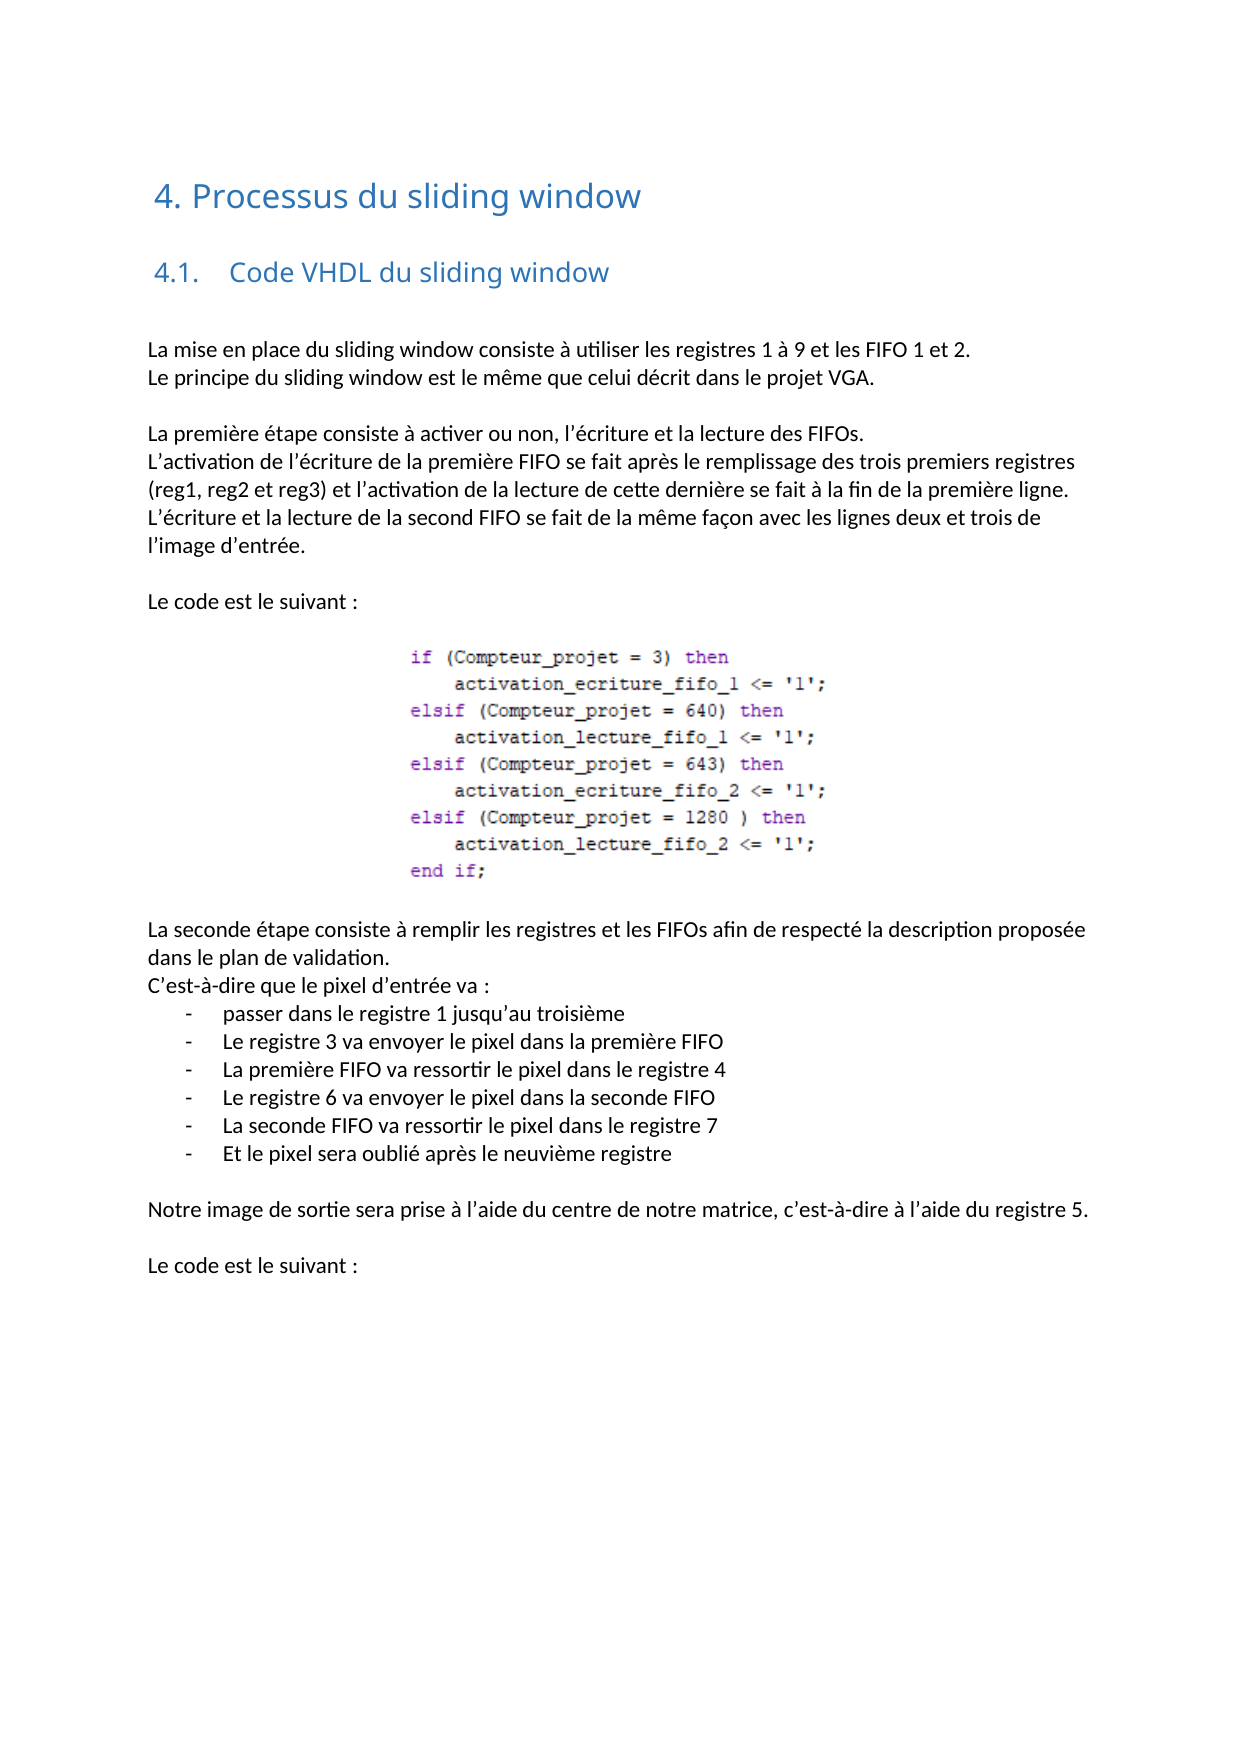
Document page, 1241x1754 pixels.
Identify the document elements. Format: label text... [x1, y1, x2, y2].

subtitle Processus du sliding window [154, 173, 1093, 218]
text C’est-à-dire que le pixel d’entrée va : [148, 971, 1093, 999]
subtitle Code VHDL du sliding window [154, 254, 1093, 291]
list Et le pixel sera oublié après le neuvième registre [185, 1139, 1093, 1167]
text Le code est le suivant : [148, 1252, 1093, 1279]
text L’activation de l’écriture de la première FIFO se fait après le remplissage des trois premiers registres (reg1, reg2 et reg3) et l’activation de la lecture de cette dernière se fait à la fin de la première ligne. [148, 447, 1093, 503]
list Le registre 3 va envoyer le pixel dans la première FIFO [185, 1027, 1093, 1055]
text La seconde étape consiste à remplir les registres et les FIFOs afin de respecté la description proposée dans le plan de validation. [148, 915, 1093, 971]
text Le principe du sliding window est le même que celui décrit dans le projet VGA. [148, 363, 1093, 391]
picture [406, 643, 834, 888]
text Le code est le suivant : [148, 587, 1093, 616]
list Le registre 6 va envoyer le pixel dans la seconde FIFO [185, 1083, 1093, 1111]
text L’écriture et la lecture de la second FIFO se fait de la même façon avec les lignes deux et trois de l’image d’entrée. [148, 503, 1093, 559]
list passer dans le registre 1 jusqu’au troisième [185, 999, 1093, 1027]
text Notre image de sortie sera prise à l’aide du centre de notre matrice, c’est-à-dire à l’aide du registre 5. [148, 1196, 1093, 1223]
list La seconde FIFO va ressortir le pixel dans le registre 7 [185, 1111, 1093, 1139]
text La première étape consiste à activer ou non, l’écriture et la lecture des FIFOs. [148, 419, 1093, 447]
list La première FIFO va ressortir le pixel dans le registre 4 [185, 1055, 1093, 1083]
text La mise en place du sliding window consiste à utiliser les registres 1 à 9 et les FIFO 1 et 2. [148, 335, 1093, 363]
